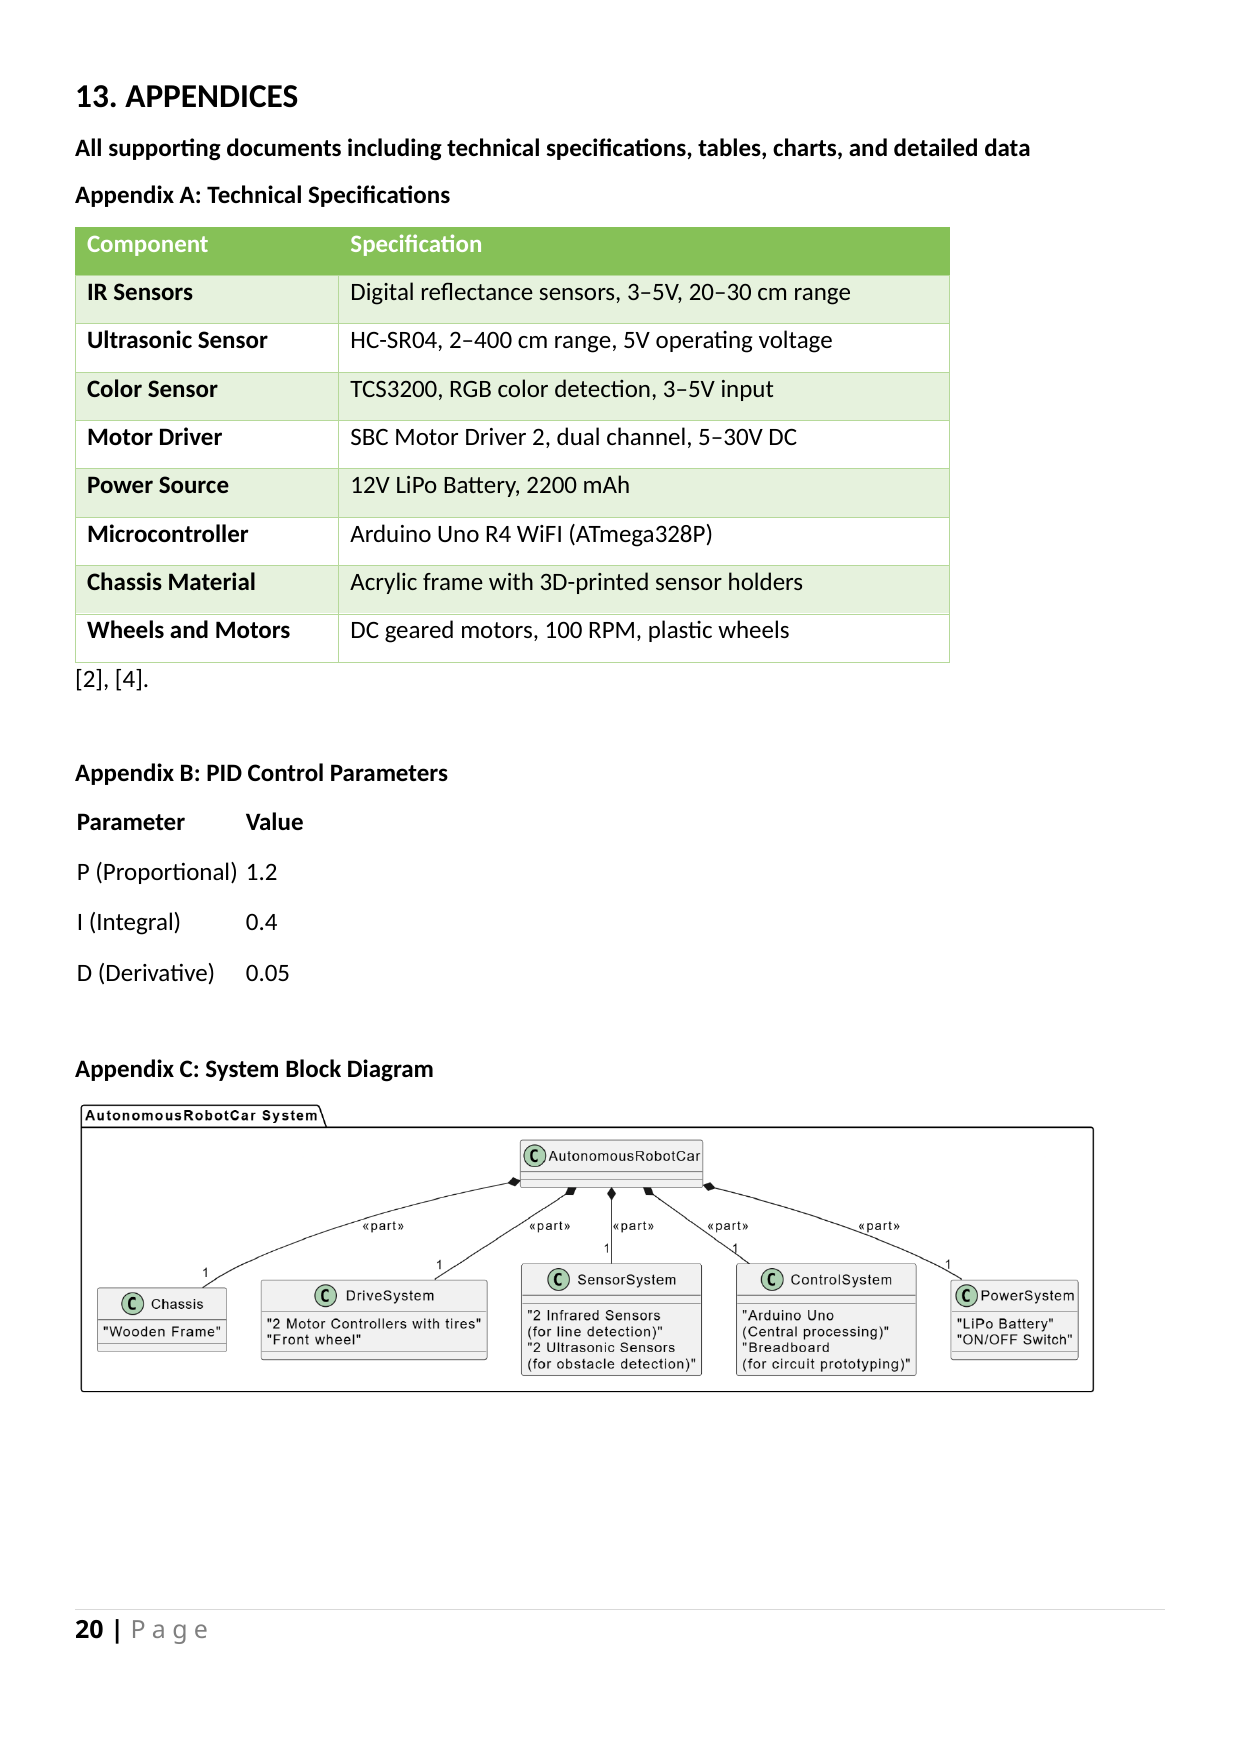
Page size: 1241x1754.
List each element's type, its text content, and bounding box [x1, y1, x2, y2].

table_cell Acrylic frame with 3D-printed sensor holders [339, 566, 949, 613]
table_header Specification [339, 228, 949, 275]
text 13. APPENDICES [75, 75, 1165, 116]
text Appendix A: Technical Specifications [75, 179, 1165, 210]
text Appendix B: PID Control Parameters [75, 757, 1165, 788]
table_cell Power Source [76, 469, 338, 517]
table_cell P (Proportional) [75, 855, 244, 905]
table_cell TCS3200, RGB color detection, 3–5V input [339, 373, 949, 420]
table_cell 1.2 [244, 855, 310, 905]
table_cell 0.4 [244, 905, 310, 955]
table_cell Ultrasonic Sensor [76, 324, 338, 372]
table_cell Color Sensor [76, 373, 338, 420]
table_cell SBC Motor Driver 2, dual channel, 5–30V DC [339, 421, 949, 468]
table_cell Wheels and Motors [76, 615, 338, 662]
table_cell Digital reflectance sensors, 3–5V, 20–30 cm range [339, 276, 949, 323]
table_cell D (Derivative) [75, 955, 244, 1006]
table_header Parameter [75, 804, 244, 854]
table_cell Microcontroller [76, 518, 338, 565]
table_cell Motor Driver [76, 421, 338, 468]
text [2], [4]. [75, 663, 1165, 693]
text Appendix C: System Block Diagram [75, 1053, 1165, 1083]
table_header Component [76, 228, 338, 275]
table_cell I (Integral) [75, 905, 244, 955]
text All supporting documents including technical specifications, tables, charts, and detailed data [75, 132, 1165, 163]
table_cell 0.05 [244, 955, 310, 1006]
picture [75, 1100, 1100, 1398]
table_cell HC-SR04, 2–400 cm range, 5V operating voltage [339, 324, 949, 372]
table_header Value [244, 804, 310, 854]
table_cell DC geared motors, 100 RPM, plastic wheels [339, 615, 949, 662]
table_cell IR Sensors [76, 276, 338, 323]
table_cell Arduino Uno R4 WiFI (ATmega328P) [339, 518, 949, 565]
table_cell Chassis Material [76, 566, 338, 613]
table_cell 12V LiPo Battery, 2200 mAh [339, 469, 949, 517]
